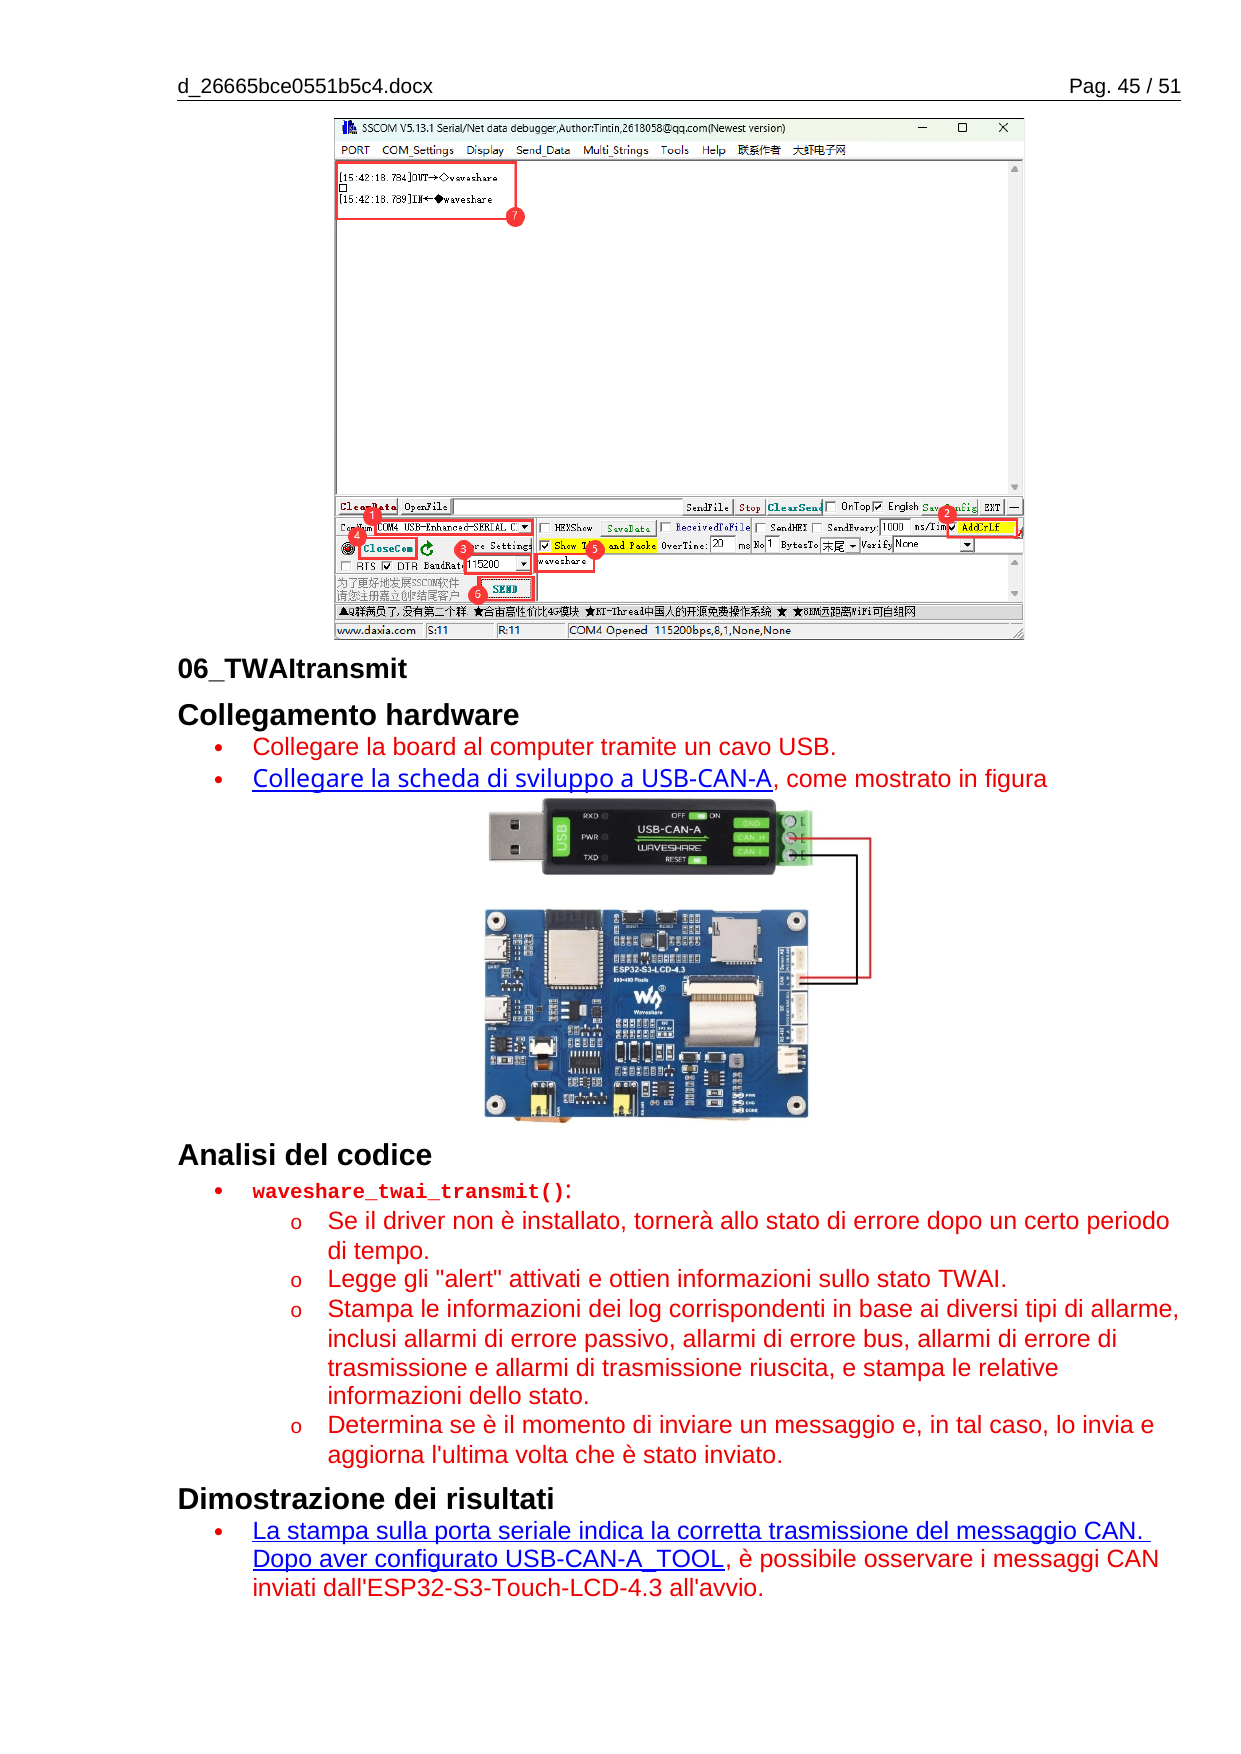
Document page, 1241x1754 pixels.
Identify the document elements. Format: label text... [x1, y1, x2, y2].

text Collegare la scheda di sviluppo a USB-CAN-A, come mostrato in figura [215, 761, 1181, 795]
text Dimostrazione dei risultati [177, 1481, 1181, 1516]
text Collegare la board al computer tramite un cavo USB. [215, 732, 1181, 761]
list Legge gli "alert" attivati ​​e ottien informazioni sullo stato TWAI. [290, 1264, 1181, 1294]
text La stampa sulla porta seriale indica la corretta trasmissione del messaggio CAN. Dopo aver configurato USB-CAN-A_TOOL, è possibile osservare i messaggi CAN inviati dall'ESP32-S3-Touch-LCD-4.3 all'avvio. [215, 1516, 1181, 1602]
subtitle 06_TWAItransmit [177, 652, 1181, 685]
list Se il driver non è installato, tornerà allo stato di errore dopo un certo periodo di tempo. [290, 1206, 1181, 1264]
text waveshare_twai_transmit(): [215, 1172, 1181, 1206]
list Stampa le informazioni dei log corrispondenti in base ai diversi tipi di allarme, inclusi allarmi di errore passivo, allarmi di errore bus, allarmi di errore di trasmissione e allarmi di trasmissione riuscita, e stampa le relative informazioni dello stato. [290, 1294, 1181, 1410]
picture [482, 795, 877, 1125]
text Collegamento hardware [177, 697, 1181, 732]
list Determina se è il momento di inviare un messaggio e, in tal caso, lo invia e aggiorna l'ultima volta che è stato inviato. [290, 1410, 1181, 1468]
picture [334, 118, 1025, 640]
text Analisi del codice [177, 1137, 1181, 1172]
